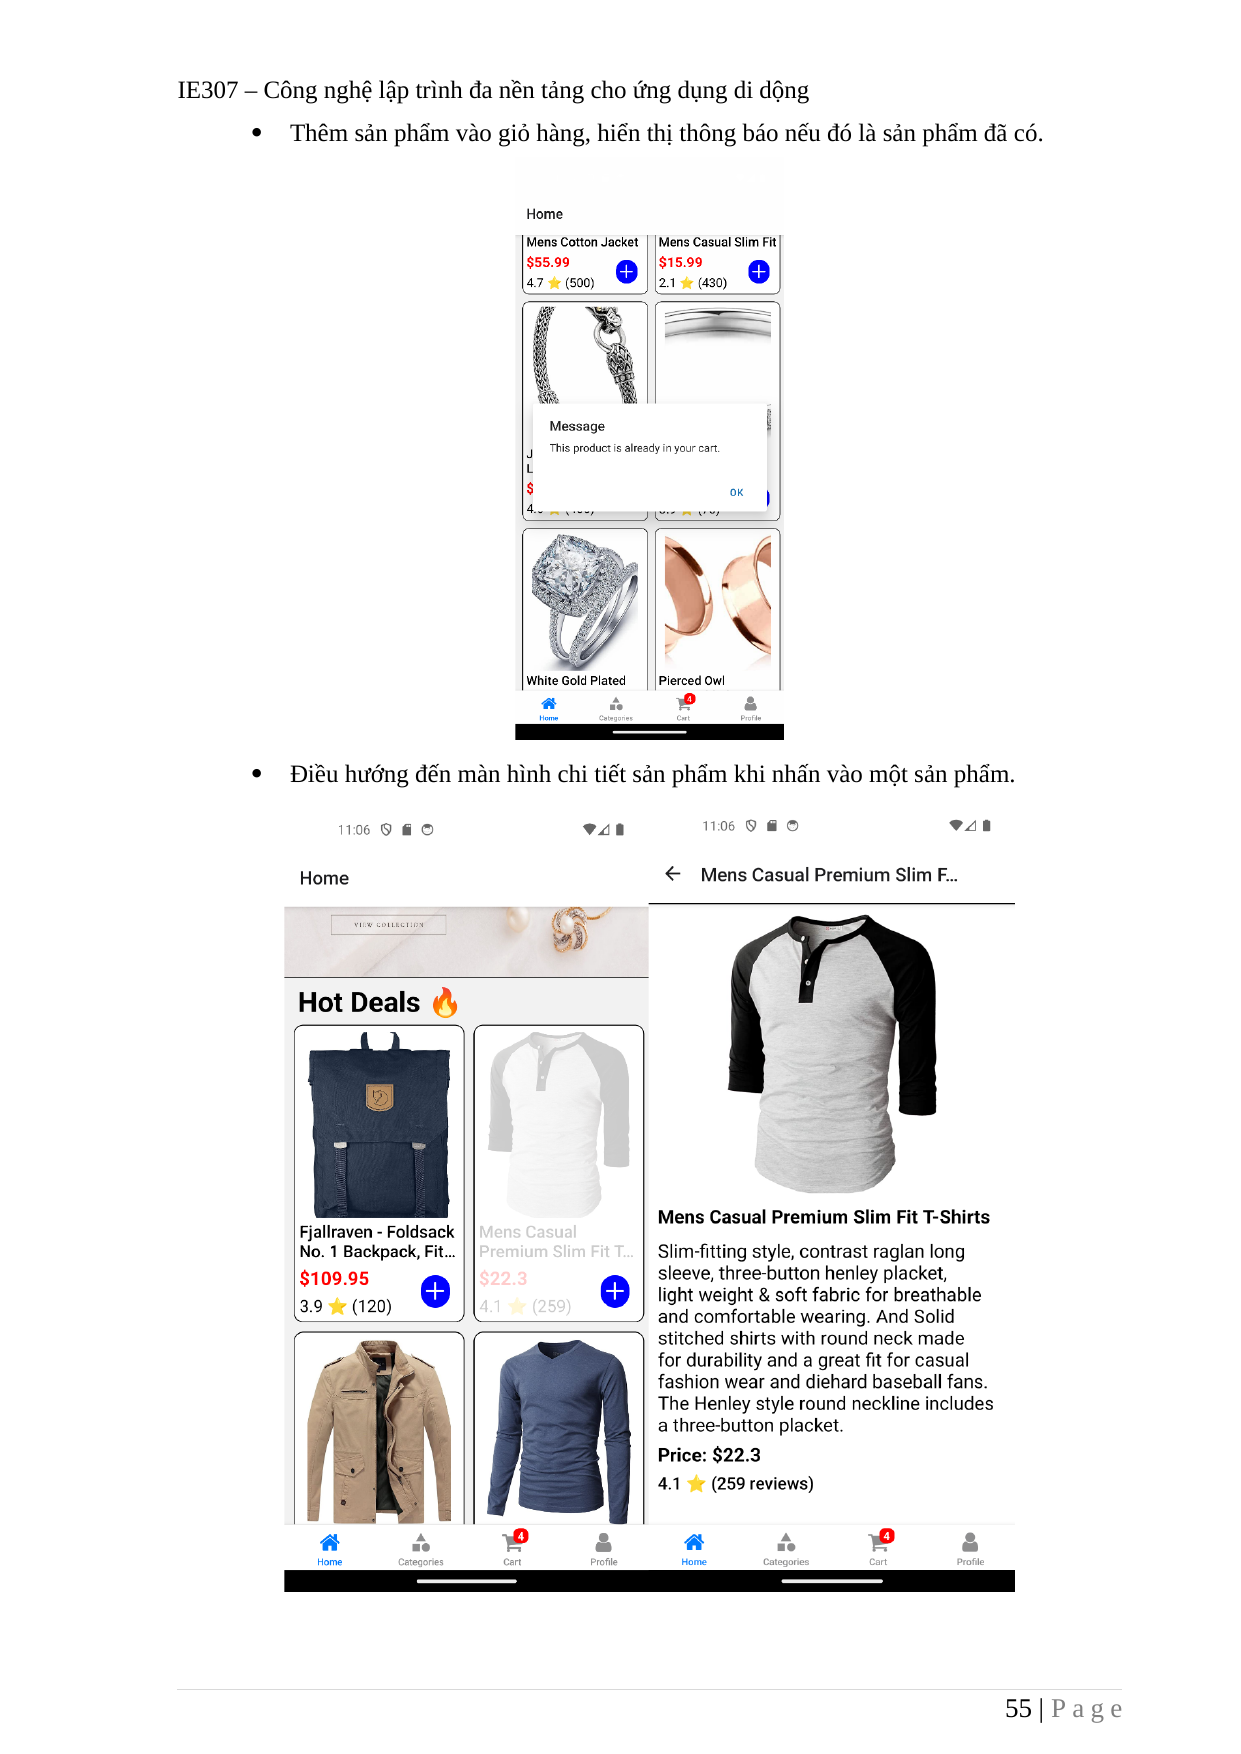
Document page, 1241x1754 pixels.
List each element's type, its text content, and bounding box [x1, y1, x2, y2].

picture [515, 157, 784, 740]
subtitle Điều hướng đến màn hình chi tiết sản phẩm khi nhấn vào một sản phẩm. [252, 759, 1122, 787]
picture [284, 798, 1015, 1592]
subtitle Thêm sản phẩm vào giỏ hàng, hiển thị thông báo nếu đó là sản phẩm đã có. [252, 118, 1122, 147]
